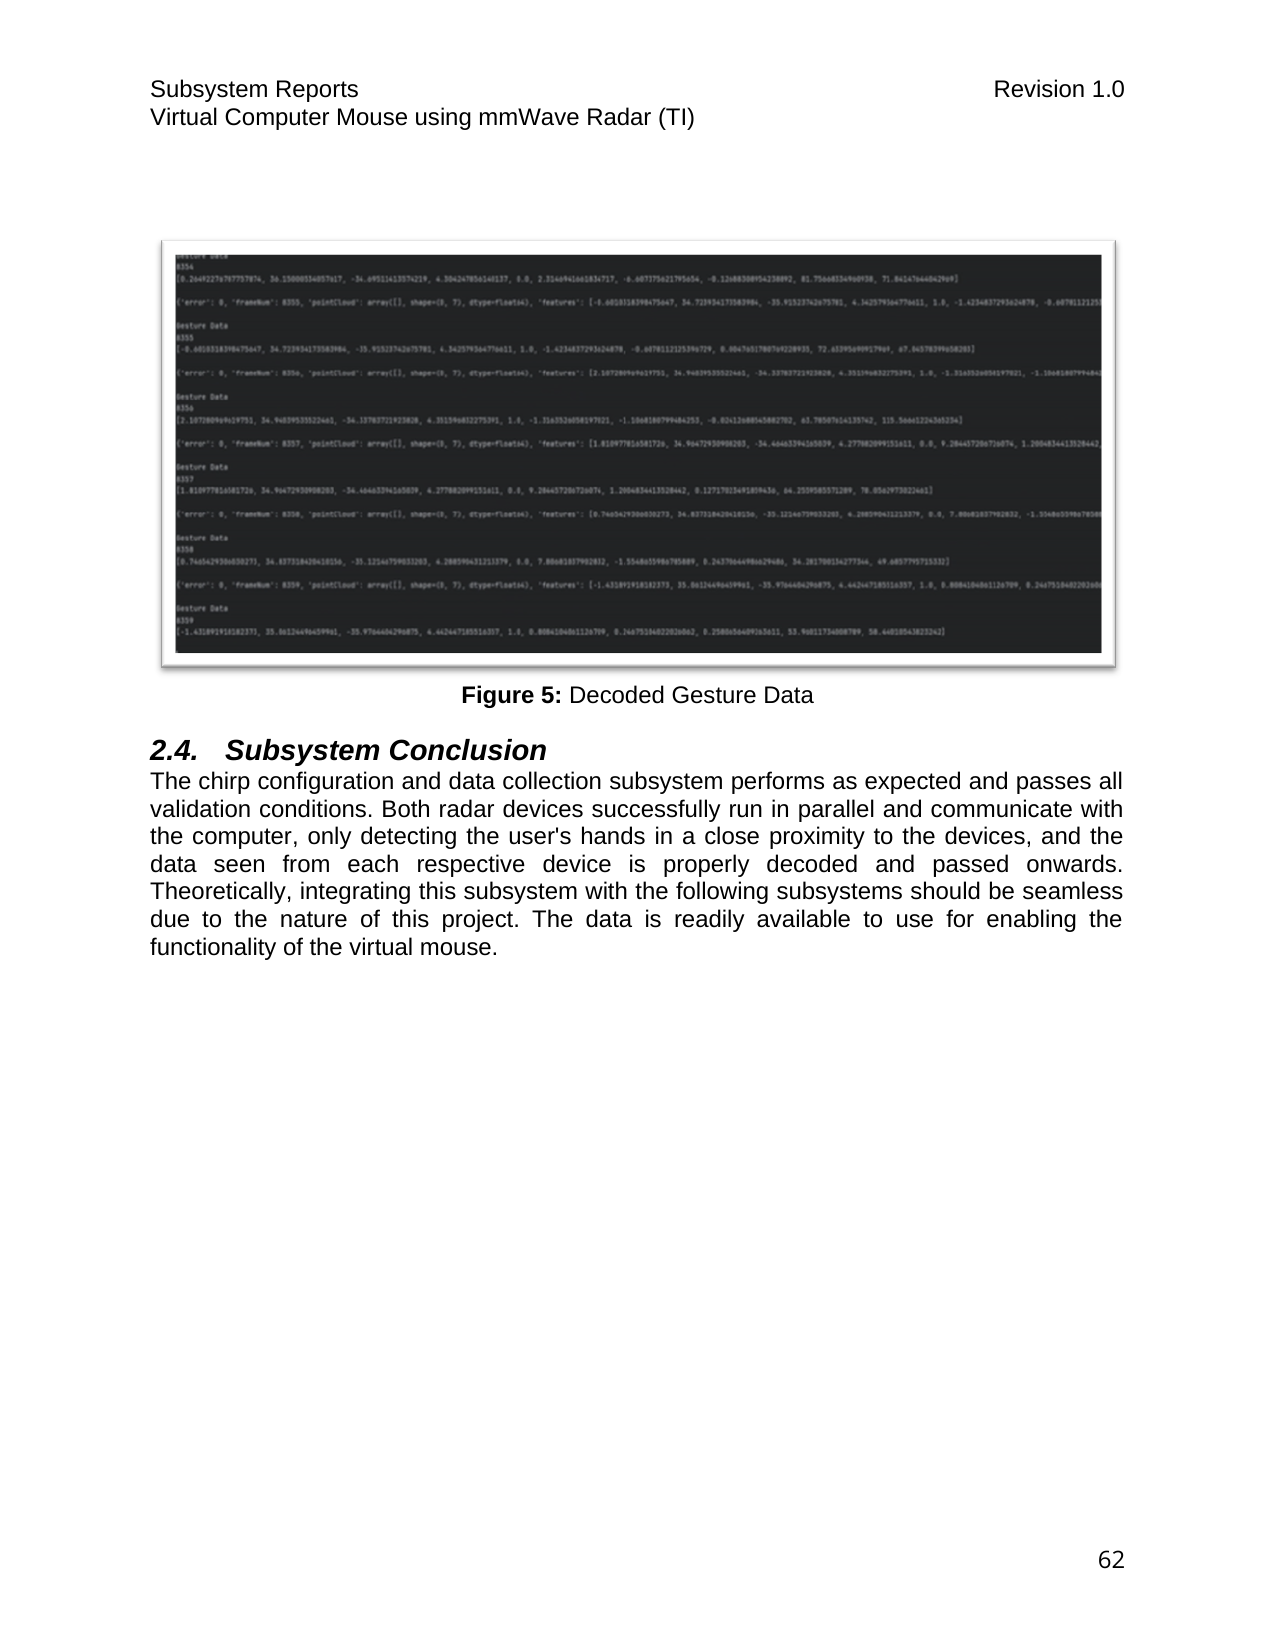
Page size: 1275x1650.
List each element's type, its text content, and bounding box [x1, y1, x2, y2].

picture [150, 232, 1125, 681]
text The chirp configuration and data collection subsystem performs as expected and passes all validation conditions. Both radar devices successfully run in parallel and communicate with the computer, only detecting the user's hands in a close proximity to the devices, and the data seen from each respective device is properly decoded and passed onwards. Theoretically, integrating this subsystem with the following subsystems should be seamless due to the nature of this project. The data is readily available to use for enabling the functionality of the virtual mouse. [150, 767, 1125, 960]
text Figure 5: Decoded Gesture Data [150, 681, 1125, 708]
subtitle Subsystem Conclusion [150, 733, 1125, 767]
